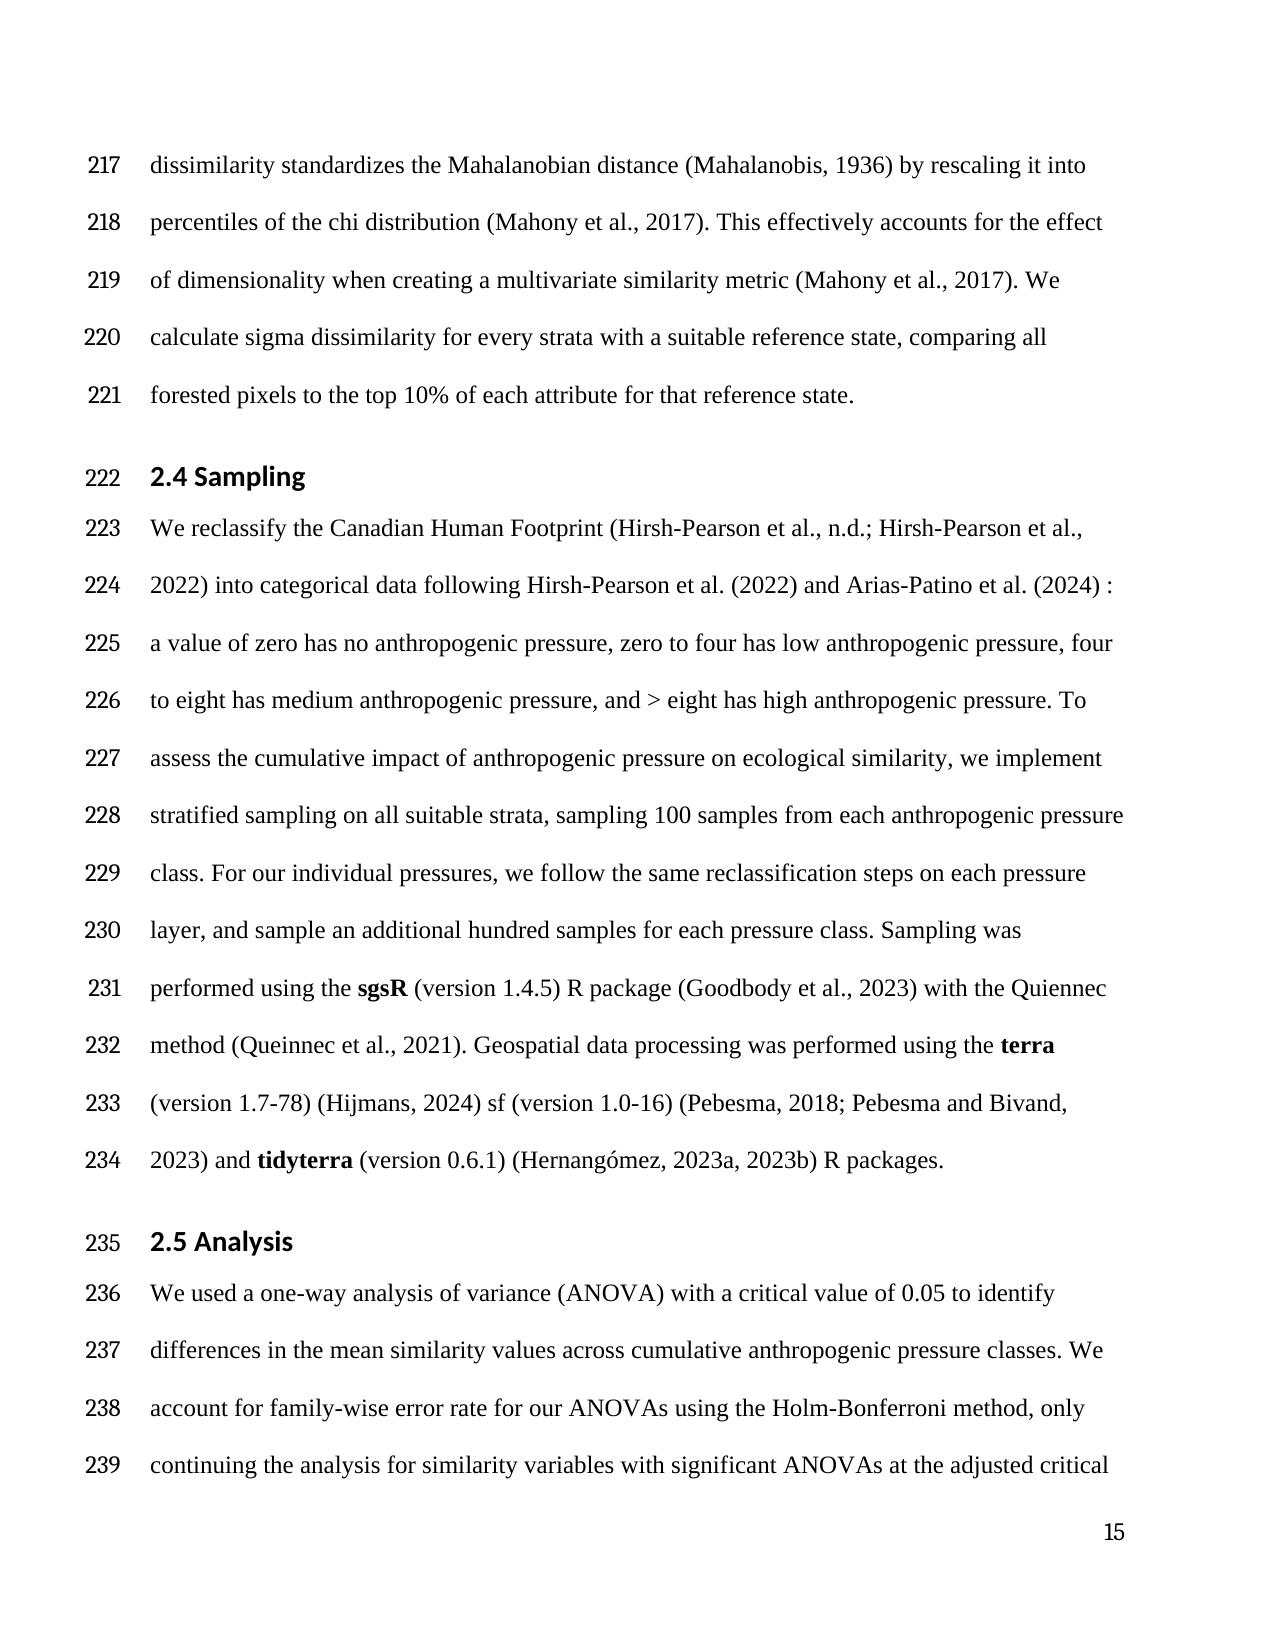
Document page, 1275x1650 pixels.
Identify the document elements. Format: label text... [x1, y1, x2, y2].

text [150, 150, 1125, 409]
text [150, 1278, 1125, 1479]
subtitle 2.5 Analysis [150, 1223, 1125, 1259]
text We reclassify the Canadian Human Footprint (Hirsh-Pearson et al., n.d.; Hirsh-Pearson et al., 2022) into categorical data following Hirsh-Pearson et al. (2022) and Arias-Patino et al. (2024) : a value of zero has no anthropogenic pressure, zero to four has low anthropogenic pressure, four to eight has medium anthropogenic pressure, and > eight has high anthropogenic pressure. To assess the cumulative impact of anthropogenic pressure on ecological similarity, we implement stratified sampling on all suitable strata, sampling 100 samples from each anthropogenic pressure class. For our individual pressures, we follow the same reclassification steps on each pressure layer, and sample an additional hundred samples for each pressure class. Sampling was performed using the sgsR (version 1.4.5) R package (Goodbody et al., 2023) with the Quiennec method (Queinnec et al., 2021). Geospatial data processing was performed using the terra (version 1.7-78) (Hijmans, 2024) sf (version 1.0-16) (Pebesma, 2018; Pebesma and Bivand, 2023) and tidyterra (version 0.6.1) (Hernangómez, 2023a, 2023b) R packages. [150, 513, 1125, 1174]
subtitle 2.4 Sampling [150, 458, 1125, 494]
